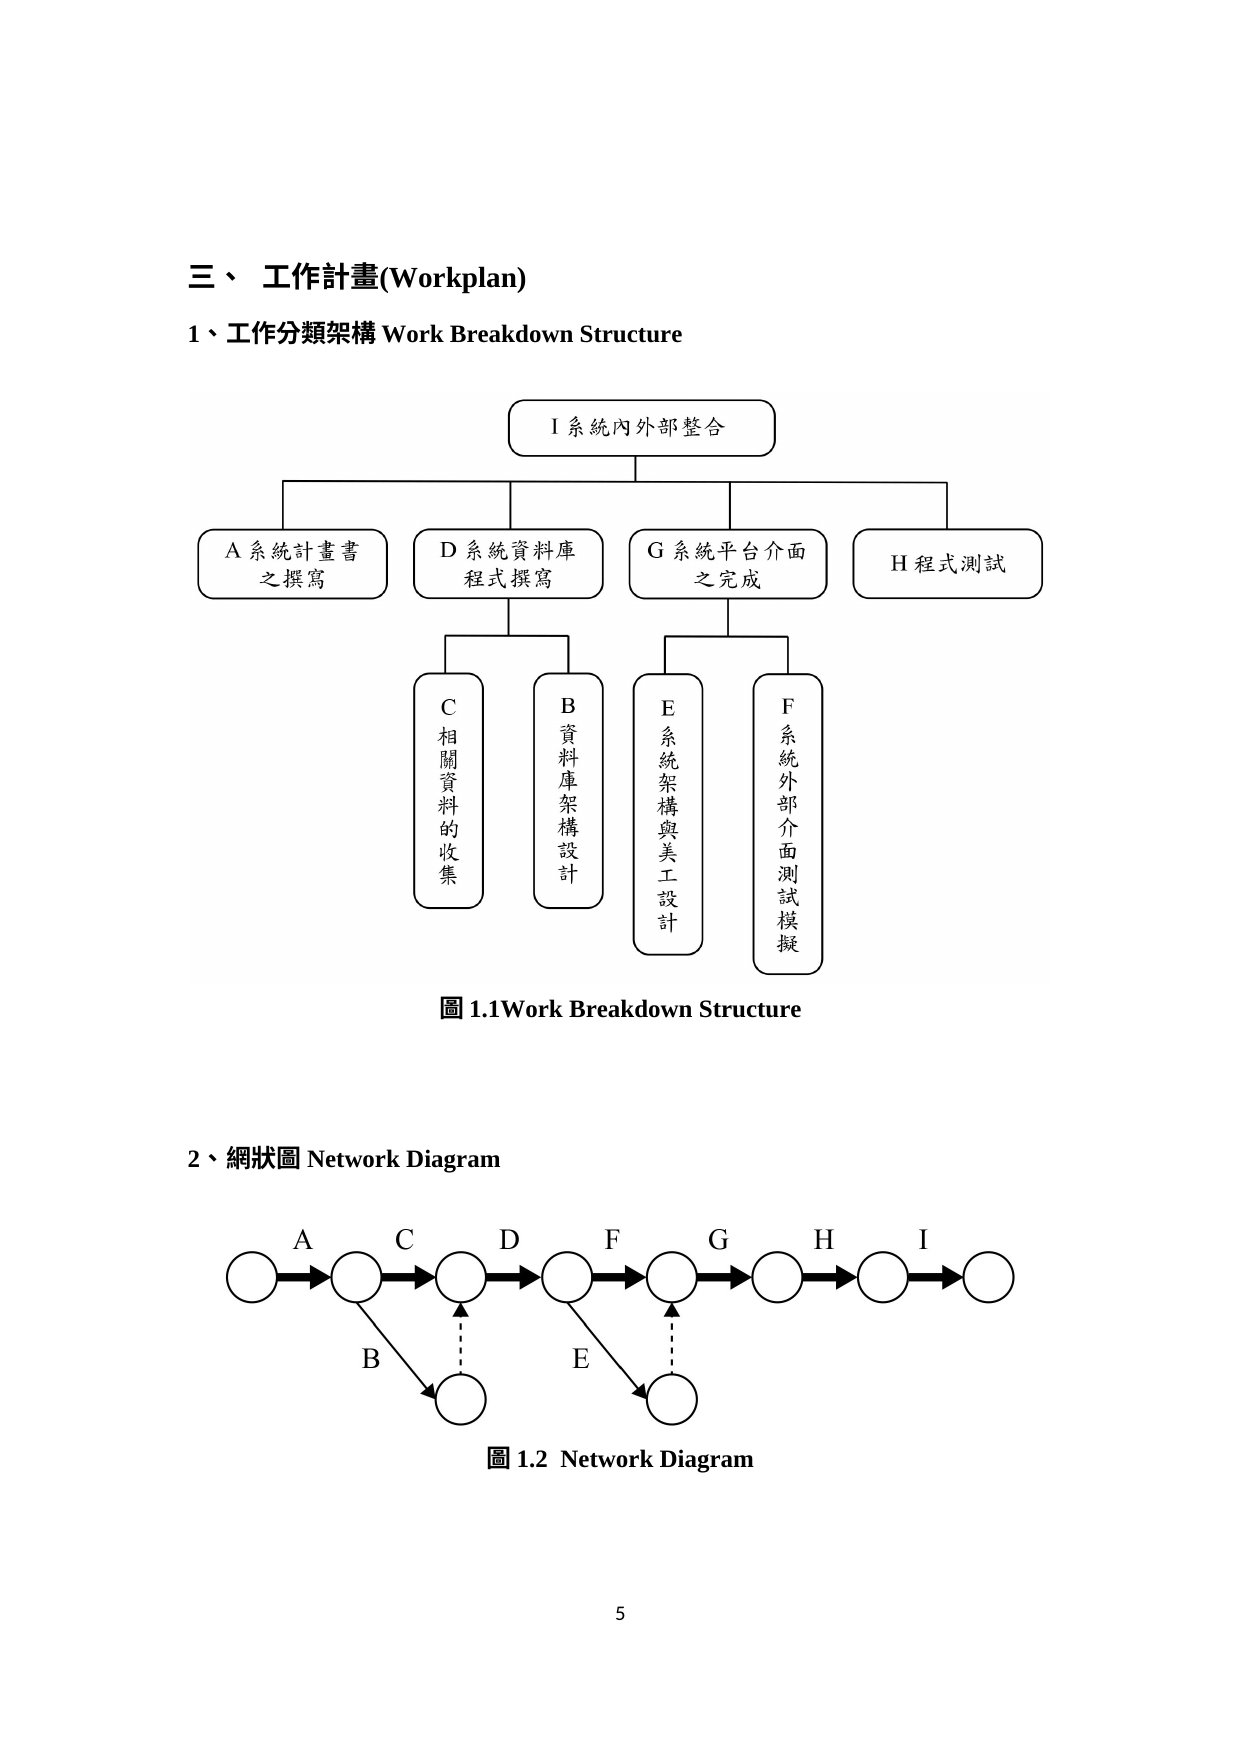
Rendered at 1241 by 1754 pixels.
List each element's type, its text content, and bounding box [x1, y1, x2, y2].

list 工作計畫(Workplan) [187, 237, 1053, 312]
text 圖1.2 Network Diagram [187, 1437, 1053, 1475]
picture [214, 1212, 1026, 1437]
picture [187, 390, 1053, 985]
list 網狀圖 Network Diagram [187, 1137, 1053, 1175]
text 圖1.1Work Breakdown Structure [187, 987, 1053, 1025]
list 工作分類架構Work Breakdown Structure [187, 312, 1053, 350]
